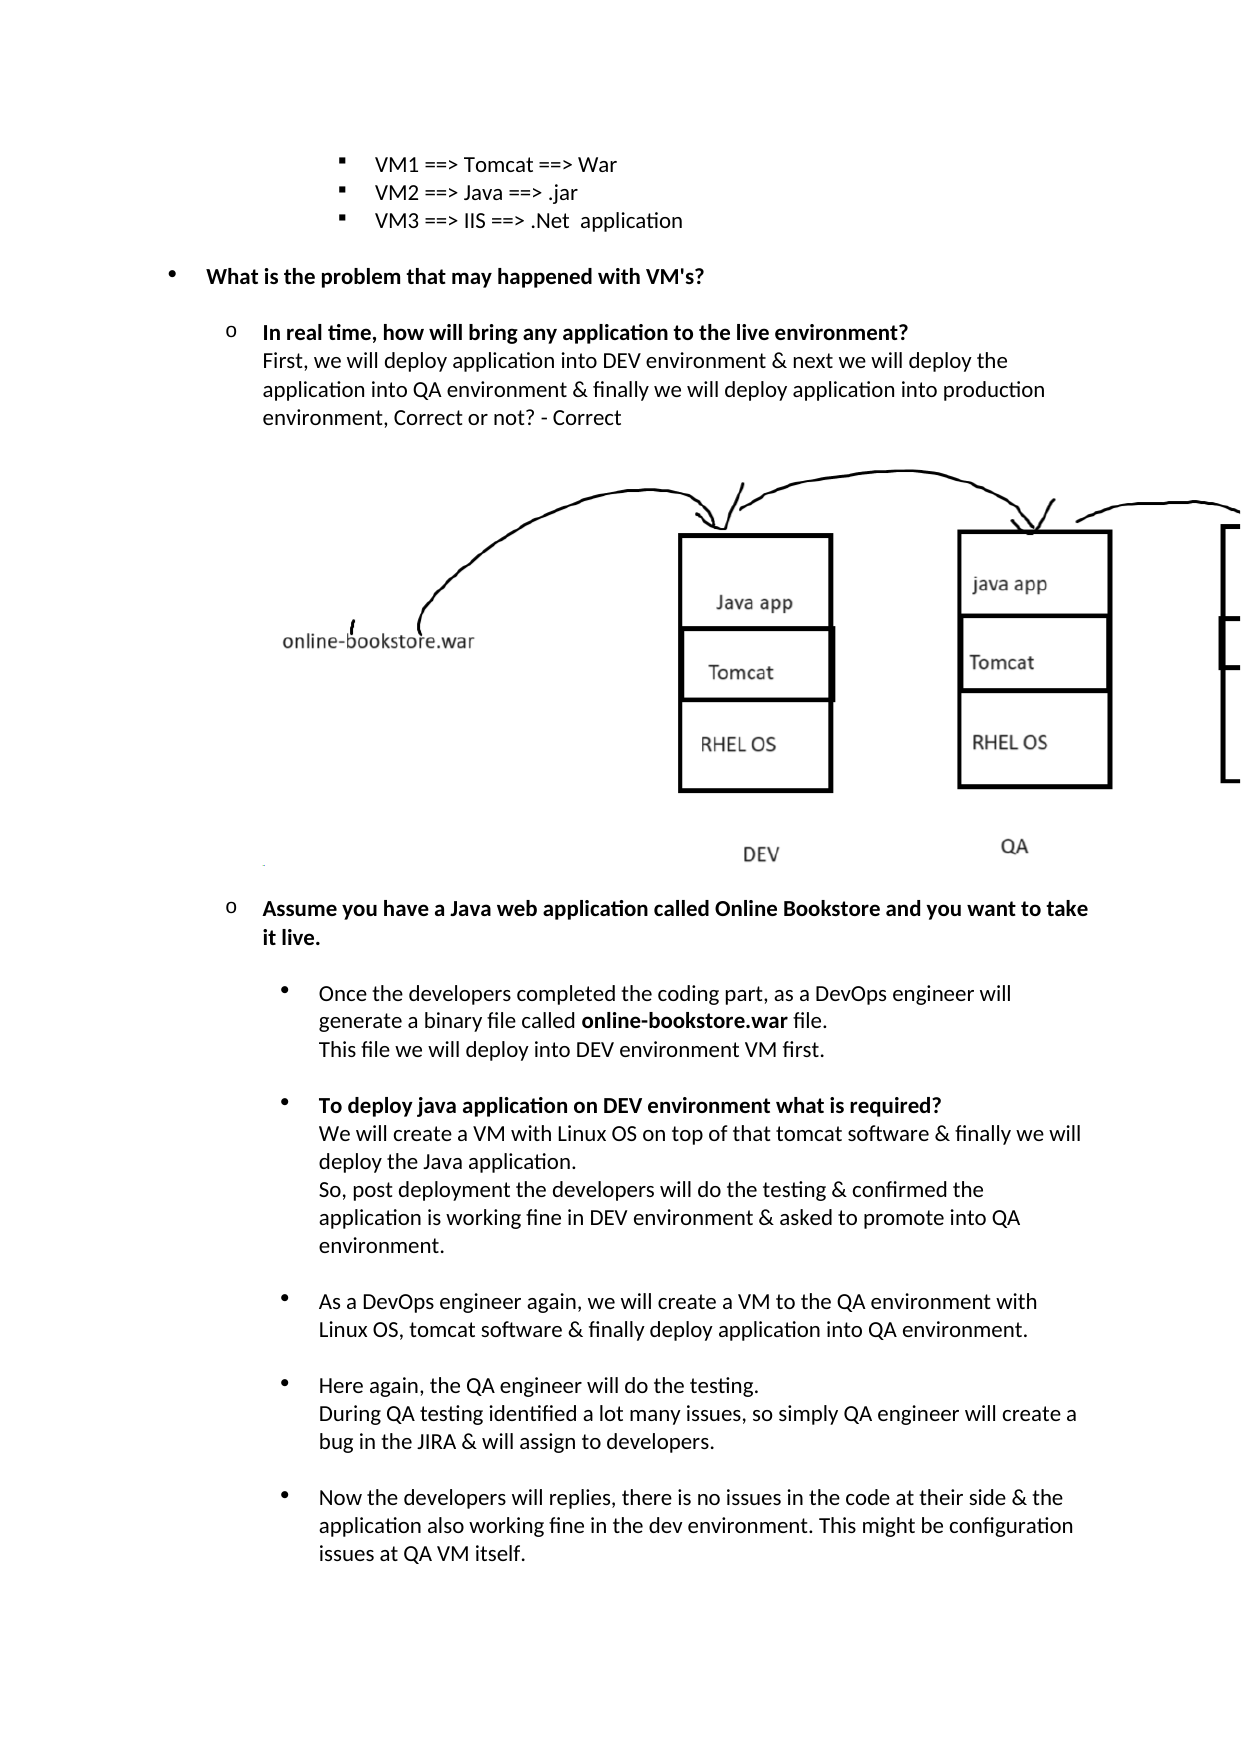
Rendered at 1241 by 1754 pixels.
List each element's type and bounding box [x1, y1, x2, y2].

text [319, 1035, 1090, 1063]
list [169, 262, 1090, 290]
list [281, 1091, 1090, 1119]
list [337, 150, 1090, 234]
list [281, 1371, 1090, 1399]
picture [262, 458, 1241, 866]
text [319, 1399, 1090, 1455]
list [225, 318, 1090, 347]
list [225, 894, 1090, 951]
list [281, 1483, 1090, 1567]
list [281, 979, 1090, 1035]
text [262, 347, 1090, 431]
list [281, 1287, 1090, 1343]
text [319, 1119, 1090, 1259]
